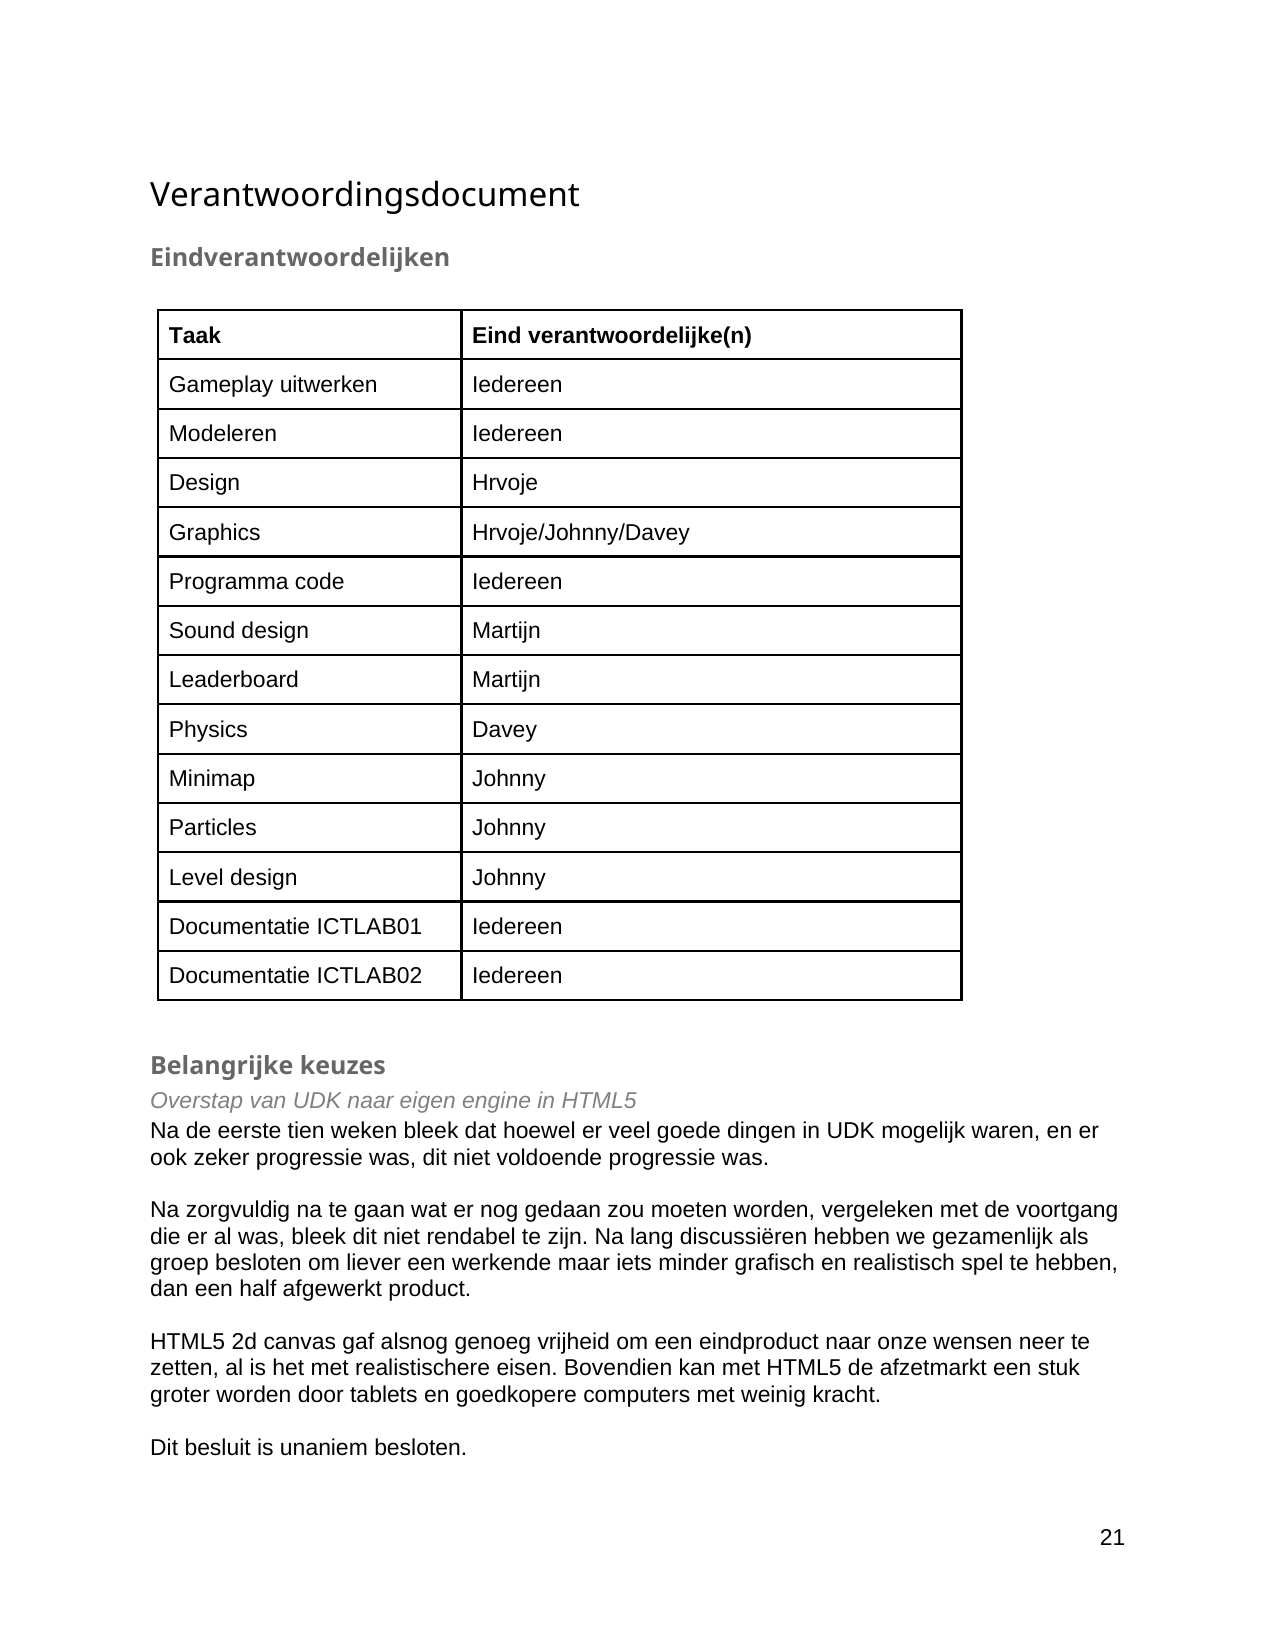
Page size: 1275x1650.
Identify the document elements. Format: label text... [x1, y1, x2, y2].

table_cell Iedereen [463, 952, 960, 999]
table_header Taak [159, 311, 460, 358]
table_cell Martijn [463, 656, 960, 703]
table_cell Gameplay uitwerken [159, 360, 460, 408]
table_cell Johnny [463, 755, 960, 802]
table_cell Minimap [159, 755, 460, 802]
table_cell Davey [463, 705, 960, 752]
text Overstap van UDK naar eigen engine in HTML5 [150, 1087, 1125, 1113]
subtitle Belangrijke keuzes [150, 1048, 1125, 1082]
table_cell Johnny [463, 804, 960, 851]
table_cell Iedereen [463, 360, 960, 408]
table_cell Hrvoje [463, 459, 960, 506]
table_cell Physics [159, 705, 460, 752]
table_cell Graphics [159, 508, 460, 555]
table_cell Sound design [159, 607, 460, 654]
table_cell Modeleren [159, 410, 460, 457]
subtitle Verantwoordingsdocument [150, 171, 1125, 216]
table_cell Iedereen [463, 903, 960, 949]
table_cell Design [159, 459, 460, 506]
table_cell Level design [159, 853, 460, 900]
text Dit besluit is unaniem besloten. [150, 1433, 1125, 1460]
table_cell Hrvoje/Johnny/Davey [463, 508, 960, 555]
table_header Eind verantwoordelijke(n) [463, 311, 960, 358]
table_cell Johnny [463, 853, 960, 900]
table_cell Iedereen [463, 410, 960, 457]
table_cell Martijn [463, 607, 960, 654]
table_cell Documentatie ICTLAB02 [159, 952, 460, 999]
table_cell Iedereen [463, 558, 960, 605]
table_cell Leaderboard [159, 656, 460, 703]
table_cell Particles [159, 804, 460, 851]
text Na zorgvuldig na te gaan wat er nog gedaan zou moeten worden, vergeleken met de voortgang die er al was, bleek dit niet rendabel te zijn. Na lang discussiëren hebben we gezamenlijk als groep besloten om liever een werkende maar iets minder grafisch en realistisch spel te hebben, dan een half afgewerkt product. [150, 1196, 1125, 1302]
table_cell Programma code [159, 558, 460, 605]
text HTML5 2d canvas gaf alsnog genoeg vrijheid om een eindproduct naar onze wensen neer te zetten, al is het met realistischere eisen. Bovendien kan met HTML5 de afzetmarkt een stuk groter worden door tablets en goedkopere computers met weinig kracht. [150, 1328, 1125, 1407]
subtitle Eindverantwoordelijken [150, 240, 1125, 274]
text Na de eerste tien weken bleek dat hoewel er veel goede dingen in UDK mogelijk waren, en er ook zeker progressie was, dit niet voldoende progressie was. [150, 1117, 1125, 1170]
table_cell Documentatie ICTLAB01 [159, 903, 460, 949]
